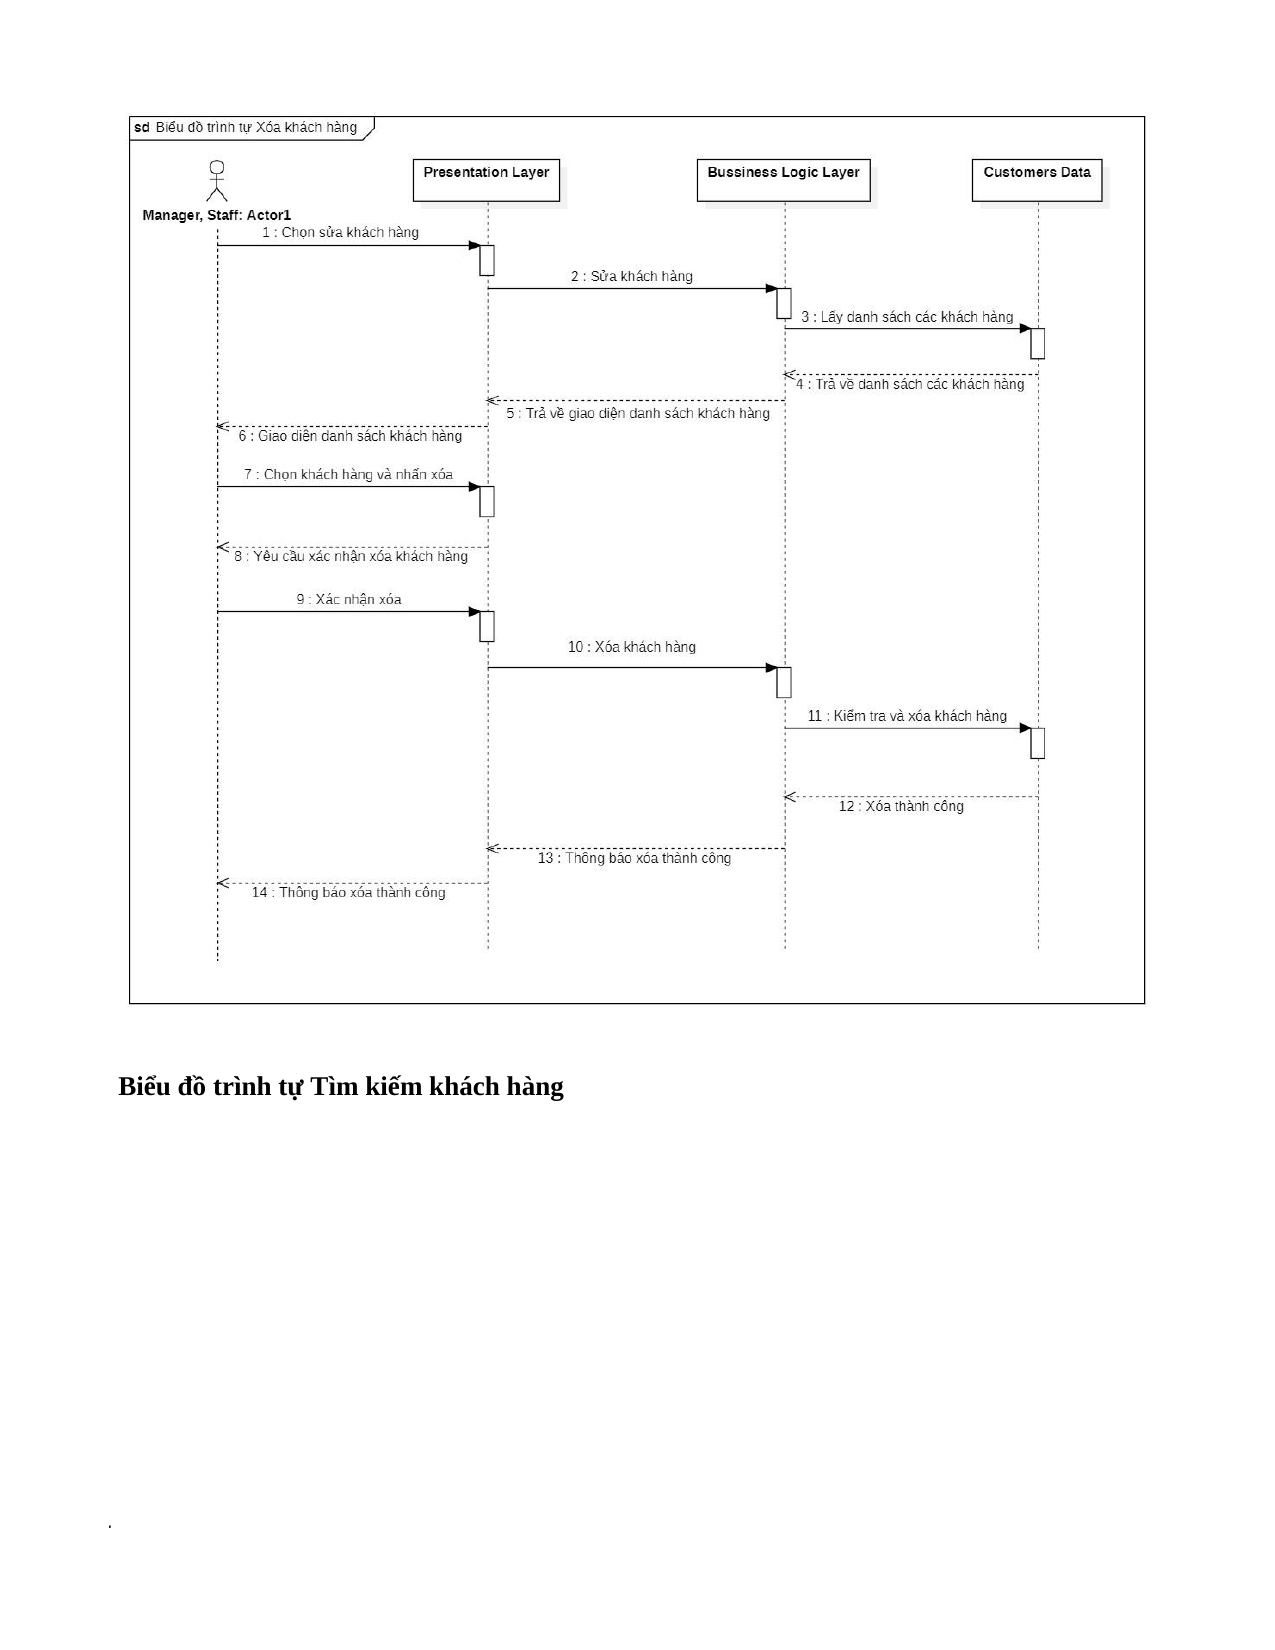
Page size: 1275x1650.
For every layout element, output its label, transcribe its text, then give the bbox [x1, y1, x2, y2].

text Biểu đồ trình tự Tìm kiếm khách hàng [118, 1070, 1186, 1102]
picture [118, 105, 1187, 1046]
